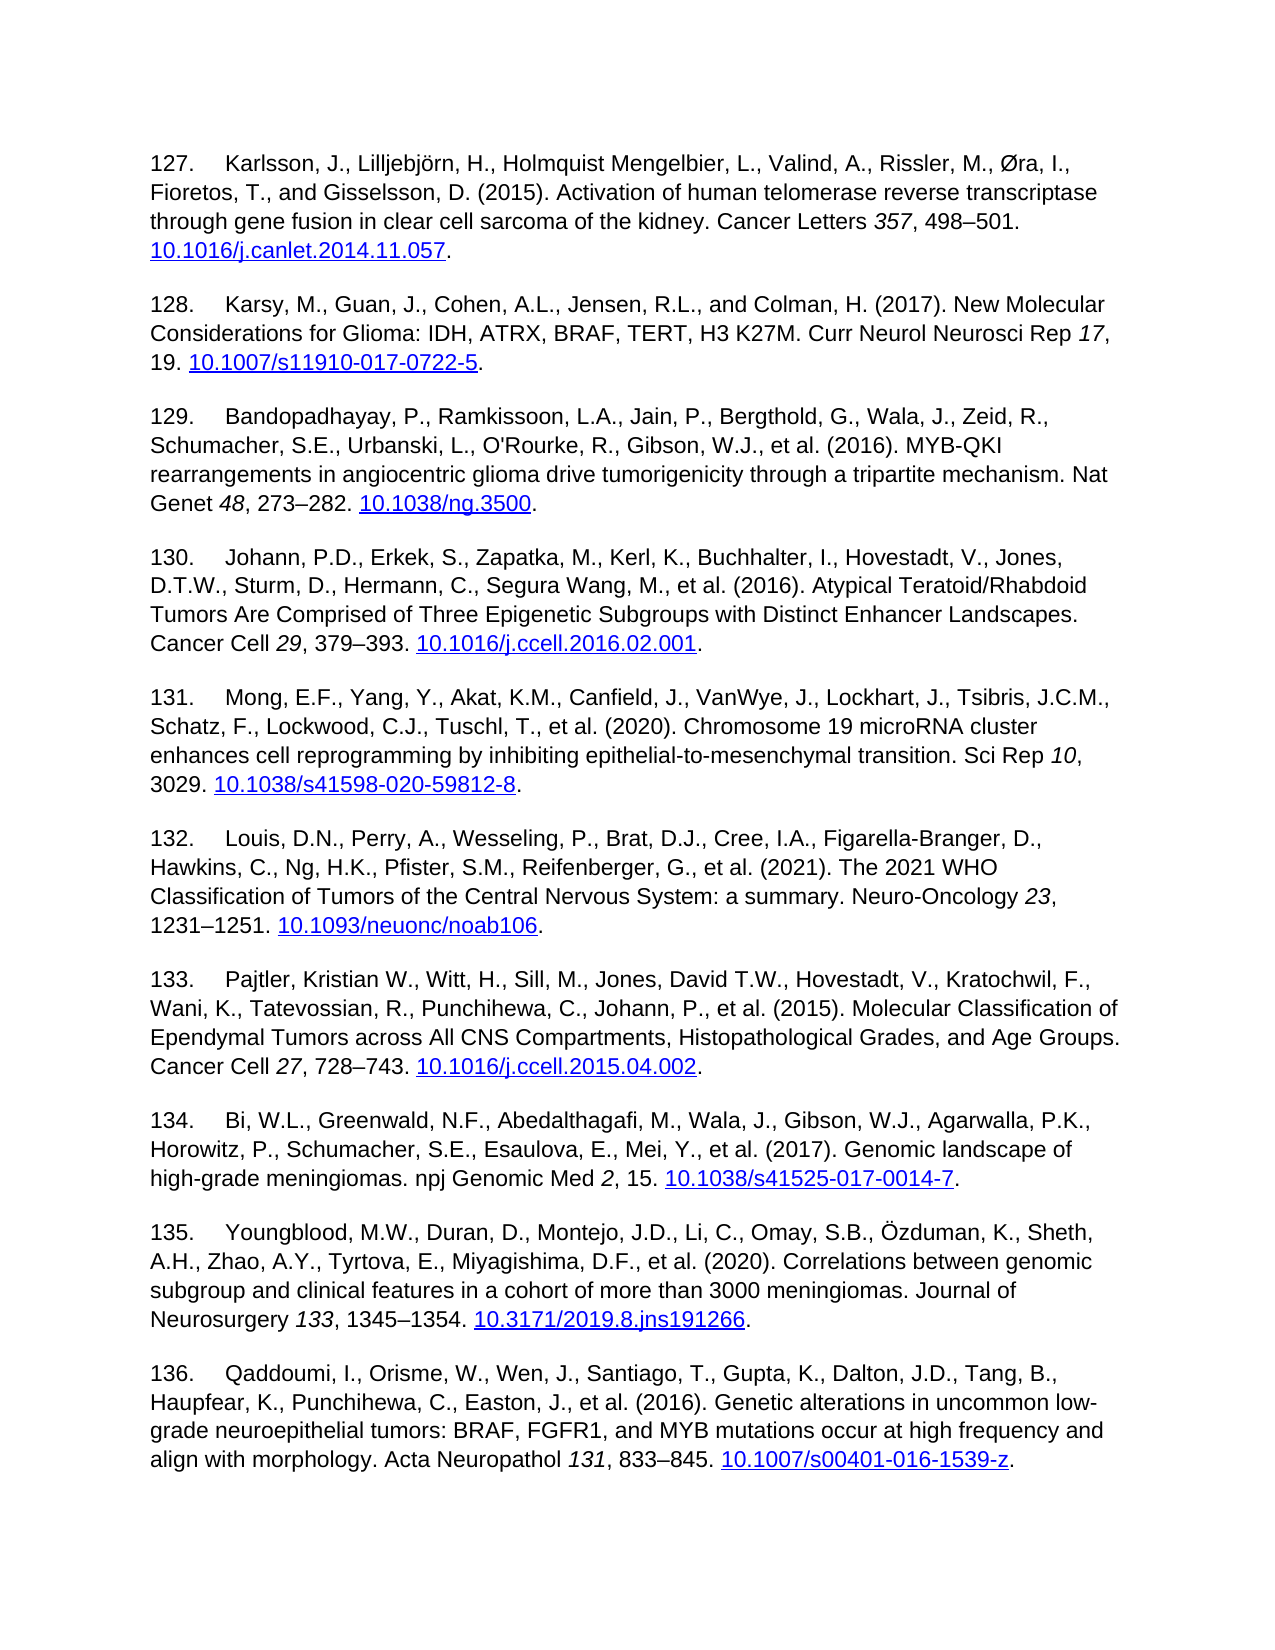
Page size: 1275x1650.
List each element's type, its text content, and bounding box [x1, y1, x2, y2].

text 129. Bandopadhayay, P., Ramkissoon, L.A., Jain, P., Bergthold, G., Wala, J., Zeid, R., Schumacher, S.E., Urbanski, L., O'Rourke, R., Gibson, W.J., et al. (2016). MYB-QKI rearrangements in angiocentric glioma drive tumorigenicity through a tripartite mechanism. Nat Genet 48, 273–282. 10.1038/ng.3500. [150, 403, 1125, 516]
text 128. Karsy, M., Guan, J., Cohen, A.L., Jensen, R.L., and Colman, H. (2017). New Molecular Considerations for Glioma: IDH, ATRX, BRAF, TERT, H3 K27M. Curr Neurol Neurosci Rep 17, 19. 10.1007/s11910-017-0722-5. [150, 291, 1125, 375]
text 131. Mong, E.F., Yang, Y., Akat, K.M., Canfield, J., VanWye, J., Lockhart, J., Tsibris, J.C.M., Schatz, F., Lockwood, C.J., Tuschl, T., et al. (2020). Chromosome 19 microRNA cluster enhances cell reprogramming by inhibiting epithelial-to-mesenchymal transition. Sci Rep 10, 3029. 10.1038/s41598-020-59812-8. [150, 684, 1125, 798]
text 134. Bi, W.L., Greenwald, N.F., Abedalthagafi, M., Wala, J., Gibson, W.J., Agarwalla, P.K., Horowitz, P., Schumacher, S.E., Esaulova, E., Mei, Y., et al. (2017). Genomic landscape of high-grade meningiomas. npj Genomic Med 2, 15. 10.1038/s41525-017-0014-7. [150, 1107, 1125, 1191]
text 136. Qaddoumi, I., Orisme, W., Wen, J., Santiago, T., Gupta, K., Dalton, J.D., Tang, B., Haupfear, K., Punchihewa, C., Easton, J., et al. (2016). Genetic alterations in uncommon low-grade neuroepithelial tumors: BRAF, FGFR1, and MYB mutations occur at high frequency and align with morphology. Acta Neuropathol 131, 833–845. 10.1007/s00401-016-1539-z. [150, 1359, 1125, 1473]
text 133. Pajtler, Kristian W., Witt, H., Sill, M., Jones, David T.W., Hovestadt, V., Kratochwil, F., Wani, K., Tatevossian, R., Punchihewa, C., Johann, P., et al. (2015). Molecular Classification of Ependymal Tumors across All CNS Compartments, Histopathological Grades, and Age Groups. Cancer Cell 27, 728–743. 10.1016/j.ccell.2015.04.002. [150, 966, 1125, 1079]
text 127. Karlsson, J., Lilljebjörn, H., Holmquist Mengelbier, L., Valind, A., Rissler, M., Øra, I., Fioretos, T., and Gisselsson, D. (2015). Activation of human telomerase reverse transcriptase through gene fusion in clear cell sarcoma of the kidney. Cancer Letters 357, 498–501. 10.1016/j.canlet.2014.11.057. [150, 150, 1125, 263]
text 132. Louis, D.N., Perry, A., Wesseling, P., Brat, D.J., Cree, I.A., Figarella-Branger, D., Hawkins, C., Ng, H.K., Pfister, S.M., Reifenberger, G., et al. (2021). The 2021 WHO Classification of Tumors of the Central Nervous System: a summary. Neuro-Oncology 23, 1231–1251. 10.1093/neuonc/noab106. [150, 825, 1125, 938]
text 135. Youngblood, M.W., Duran, D., Montejo, J.D., Li, C., Omay, S.B., Özduman, K., Sheth, A.H., Zhao, A.Y., Tyrtova, E., Miyagishima, D.F., et al. (2020). Correlations between genomic subgroup and clinical features in a cohort of more than 3000 meningiomas. Journal of Neurosurgery 133, 1345–1354. 10.3171/2019.8.jns191266. [150, 1219, 1125, 1332]
text 130. Johann, P.D., Erkek, S., Zapatka, M., Kerl, K., Buchhalter, I., Hovestadt, V., Jones, D.T.W., Sturm, D., Hermann, C., Segura Wang, M., et al. (2016). Atypical Teratoid/Rhabdoid Tumors Are Comprised of Three Epigenetic Subgroups with Distinct Enhancer Landscapes. Cancer Cell 29, 379–393. 10.1016/j.ccell.2016.02.001. [150, 543, 1125, 657]
